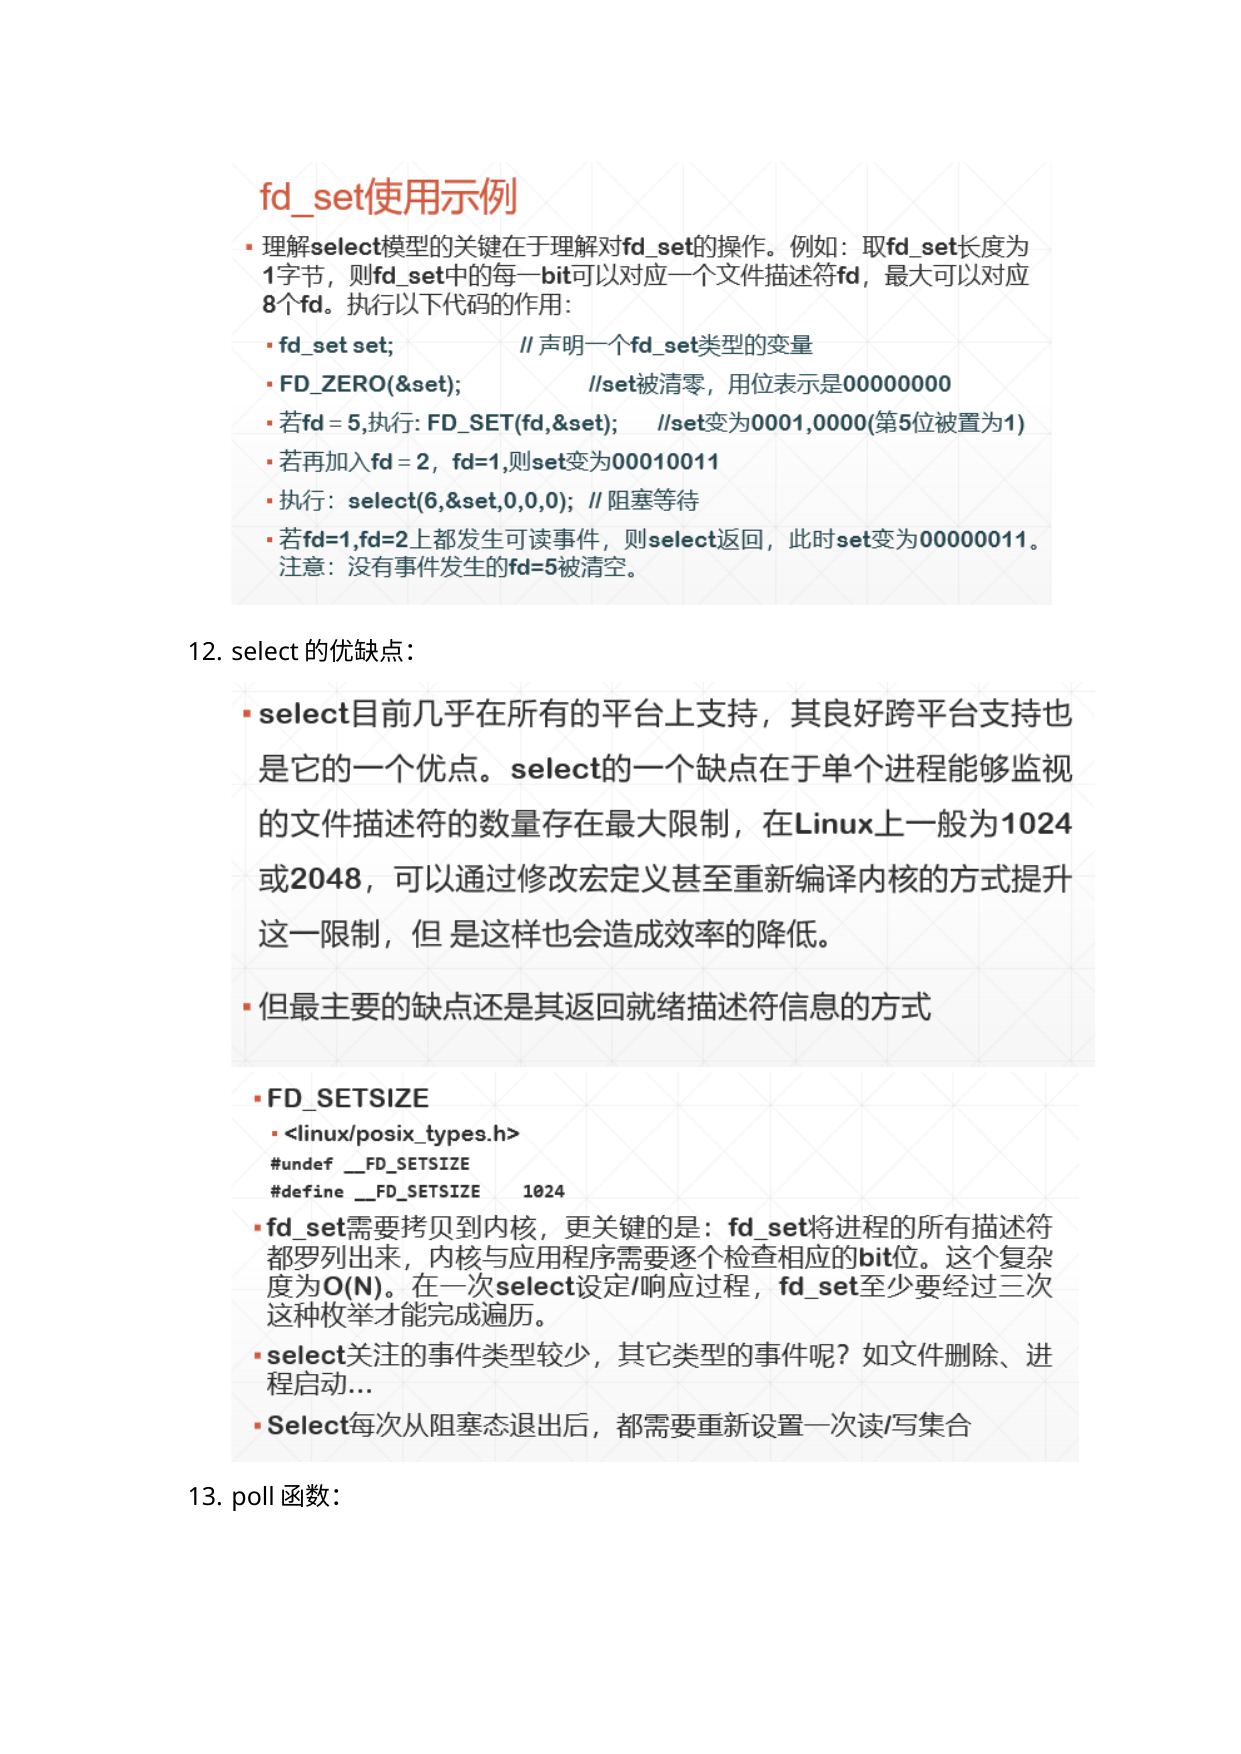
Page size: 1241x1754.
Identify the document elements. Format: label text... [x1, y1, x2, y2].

list select的优缺点： [187, 617, 1053, 682]
picture [231, 682, 1096, 1067]
picture [231, 1072, 1079, 1462]
list poll函数： [187, 1462, 1053, 1527]
picture [231, 162, 1052, 605]
